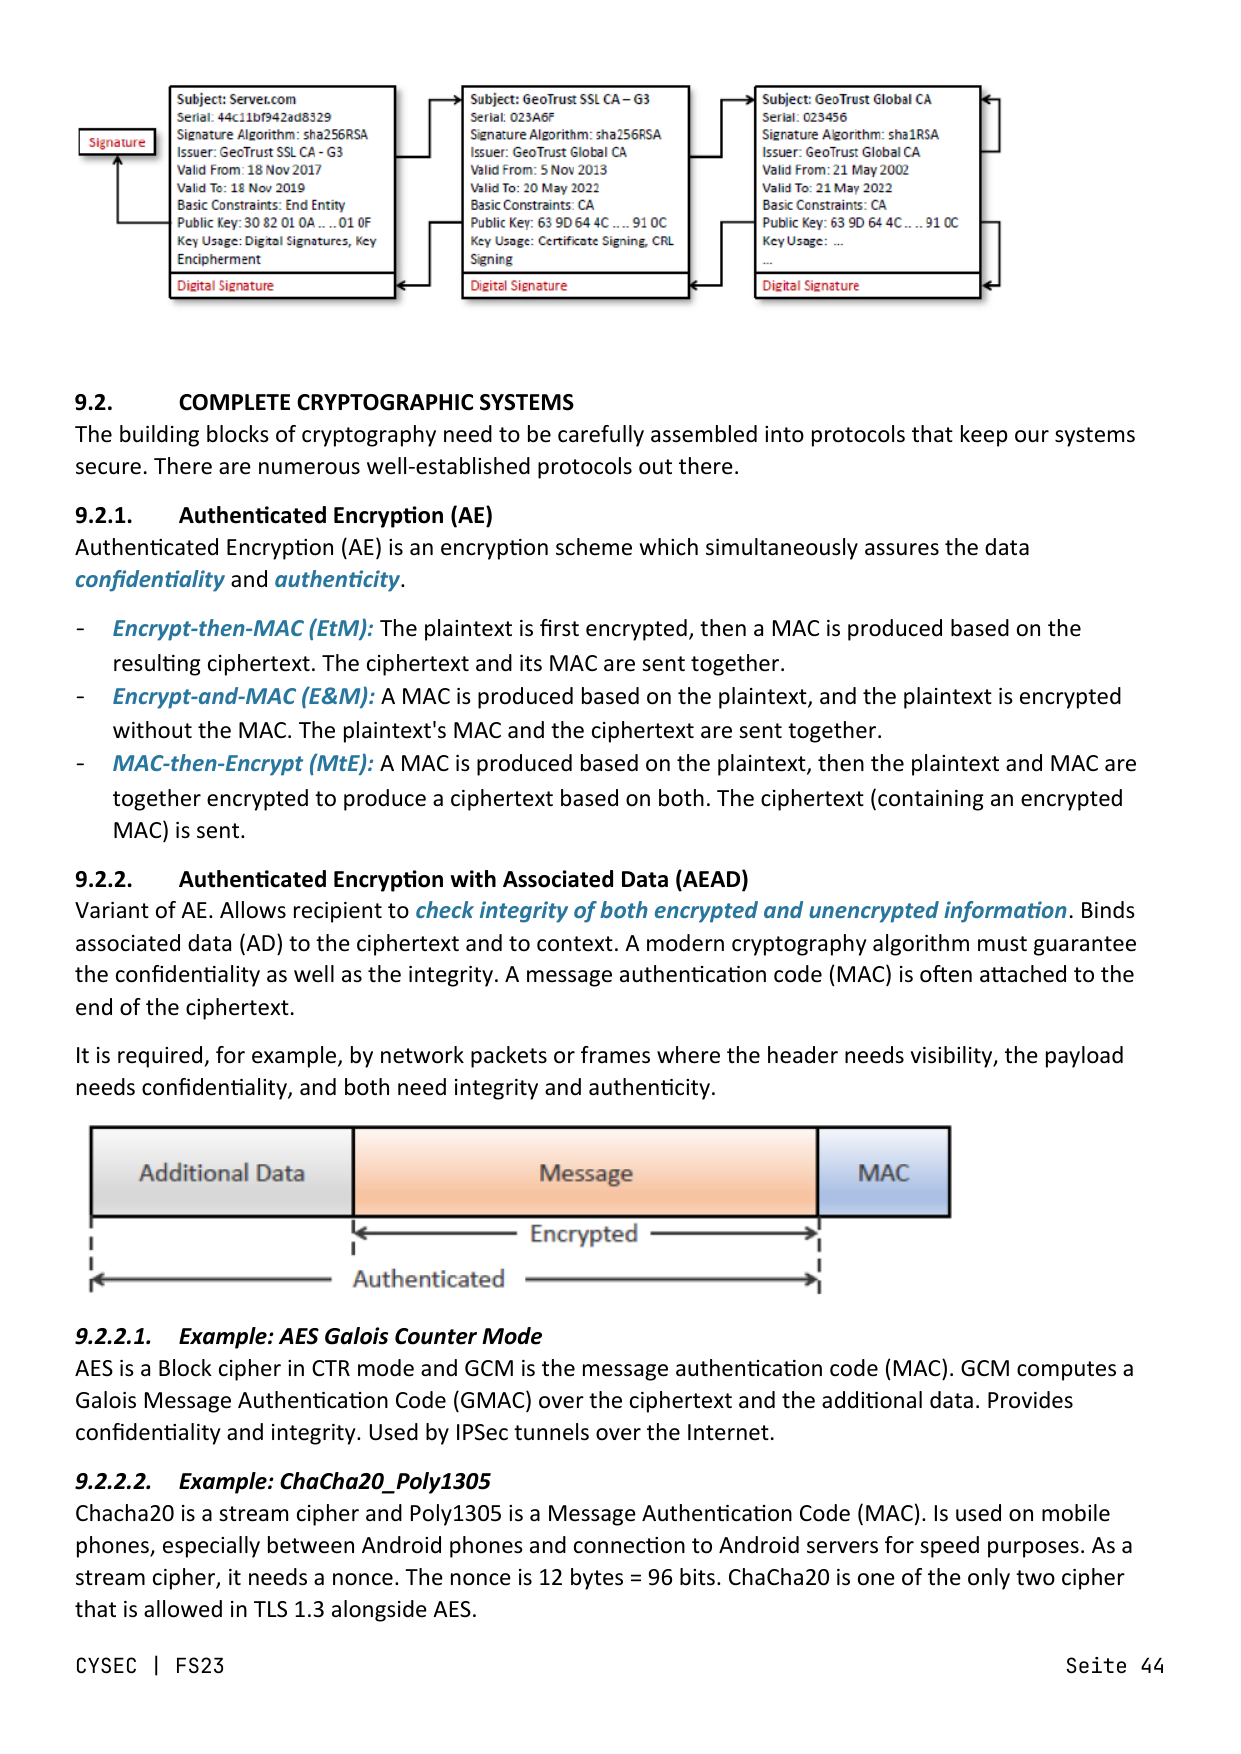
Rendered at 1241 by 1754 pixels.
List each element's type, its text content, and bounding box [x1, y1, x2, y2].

text Authenticated Encryption with Associated Data (AEAD) [75, 863, 1165, 893]
text Encrypt-then-MAC (EtM): The plaintext is first encrypted, then a MAC is produced based on the resulting ciphertext. The ciphertext and its MAC are sent together. [75, 612, 1165, 678]
text Chacha20 is a stream cipher and Poly1305 is a Message Authentication Code (MAC). Is used on mobile phones, especially between Android phones and connection to Android servers for speed purposes. As a stream cipher, it needs a nonce. The nonce is 12 bytes = 96 bits. ChaCha20 is one of the only two cipher that is allowed in TLS 1.3 alongside AES. [75, 1497, 1165, 1623]
picture [75, 1120, 967, 1303]
text It is required, for example, by network packets or frames where the header needs visibility, the payload needs confidentiality, and both need integrity and authenticity. [75, 1039, 1165, 1102]
text Authenticated Encryption (AE) is an encryption scheme which simultaneously assures the data confidentiality and authenticity. [75, 531, 1165, 593]
text The building blocks of cryptography need to be carefully assembled into protocols that keep our systems secure. There are numerous well-established protocols out there. [75, 418, 1165, 481]
text MAC-then-Encrypt (MtE): A MAC is produced based on the plaintext, then the plaintext and MAC are together encrypted to produce a ciphertext based on both. The ciphertext (containing an encrypted MAC) is sent. [75, 747, 1165, 844]
text Variant of AE. Allows recipient to check integrity of both encrypted and unencrypted information. Binds associated data (AD) to the ciphertext and to context. A modern cryptography algorithm must guarantee the confidentiality as well as the integrity. A message authentication code (MAC) is often attached to the end of the ciphertext. [75, 895, 1165, 1021]
text Authenticated Encryption (AE) [75, 499, 1165, 529]
text Example: ChaCha20_Poly1305 [75, 1465, 1165, 1496]
text Example: AES Galois Counter Mode [75, 1321, 1165, 1351]
picture [75, 75, 1013, 312]
text Encrypt-and-MAC (E&M): A MAC is produced based on the plaintext, and the plaintext is encrypted without the MAC. The plaintext's MAC and the ciphertext are sent together. [75, 679, 1165, 745]
text AES is a Block cipher in CTR mode and GCM is the message authentication code (MAC). GCM computes a Galois Message Authentication Code (GMAC) over the ciphertext and the additional data. Provides confidentiality and integrity. Used by IPSec tunnels over the Internet. [75, 1352, 1165, 1447]
subtitle Complete Cryptographic Systems [74, 386, 1165, 417]
